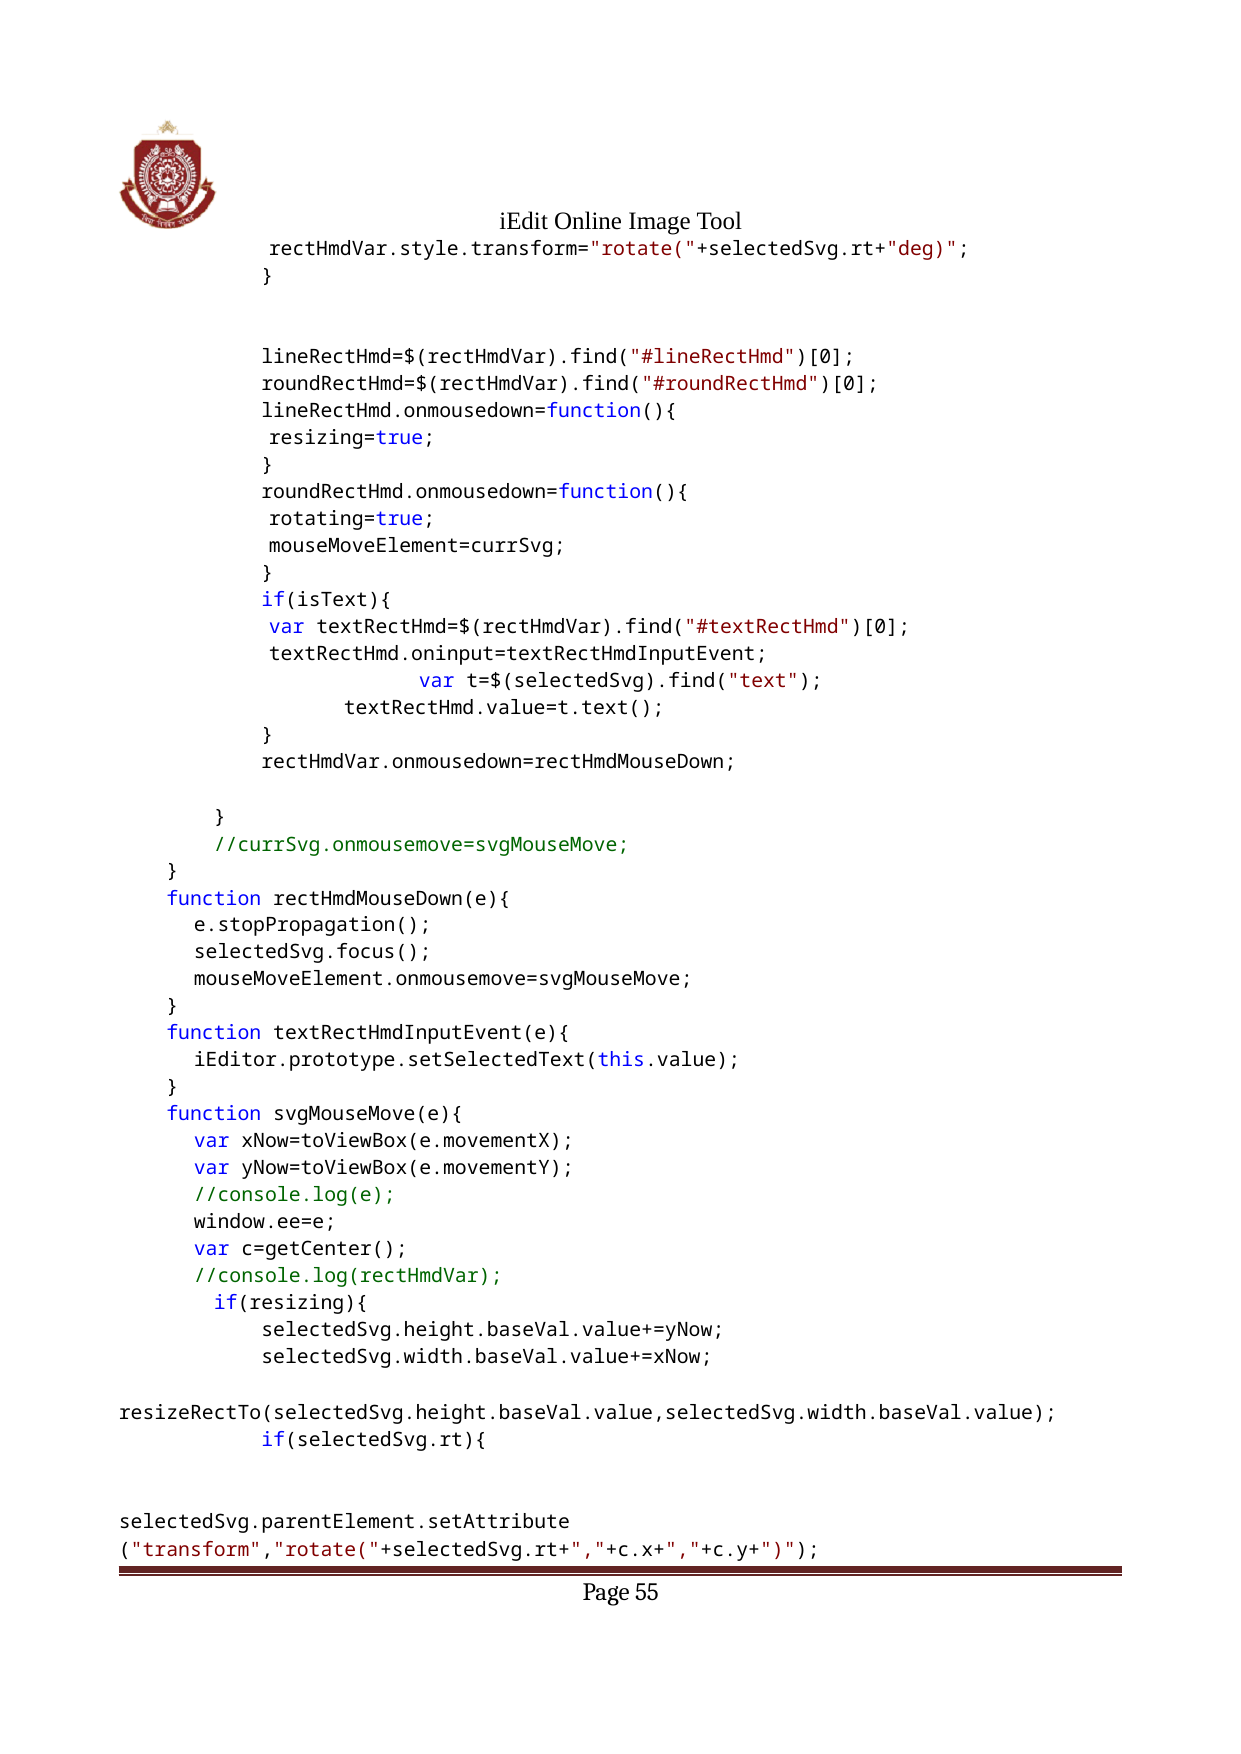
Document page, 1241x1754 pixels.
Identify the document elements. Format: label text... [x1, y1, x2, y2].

text textRectHmd.oninput=textRectHmdInputEvent; [118, 639, 1122, 666]
text } [118, 558, 1122, 585]
text var xNow=toViewBox(e.movementX); [118, 1127, 1122, 1153]
text selectedSvg.focus(); [118, 938, 1122, 965]
text roundRectHmd.onmousedown=function(){ [118, 477, 1122, 504]
text selectedSvg.parentElement.setAttribute("transform","rotate("+selectedSvg.rt+","+c.x+","+c.y+")"); [118, 1452, 1122, 1562]
text //console.log(e); [118, 1181, 1122, 1207]
text } [118, 992, 1122, 1019]
text e.stopPropagation(); [118, 911, 1122, 938]
text lineRectHmd.onmousedown=function(){ [118, 396, 1122, 423]
text function rectHmdMouseDown(e){ [118, 884, 1122, 911]
text lineRectHmd=$(rectHmdVar).find("#lineRectHmd")[0]; [118, 342, 1122, 369]
text rectHmdVar.onmousedown=rectHmdMouseDown; [118, 747, 1122, 774]
text iEditor.prototype.setSelectedText(this.value); [118, 1046, 1122, 1073]
text //currSvg.onmousemove=svgMouseMove; [118, 830, 1122, 857]
text } [118, 1073, 1122, 1099]
text if(resizing){ [118, 1288, 1122, 1315]
text } [118, 720, 1122, 747]
text } [118, 803, 1122, 830]
text function textRectHmdInputEvent(e){ [118, 1019, 1122, 1046]
text } [118, 450, 1122, 477]
text var t=$(selectedSvg).find("text"); [118, 666, 1122, 693]
text } [118, 261, 1122, 288]
text } [118, 857, 1122, 884]
text var yNow=toViewBox(e.movementY); [118, 1153, 1122, 1181]
text textRectHmd.value=t.text(); [118, 693, 1122, 720]
text selectedSvg.height.baseVal.value+=yNow; [118, 1315, 1122, 1342]
text mouseMoveElement=currSvg; [118, 531, 1122, 558]
text window.ee=e; [118, 1207, 1122, 1234]
text var c=getCenter(); [118, 1234, 1122, 1261]
text if(isText){ [118, 585, 1122, 612]
text //console.log(rectHmdVar); [118, 1261, 1122, 1288]
text resizing=true; [118, 423, 1122, 450]
text resizeRectTo(selectedSvg.height.baseVal.value,selectedSvg.width.baseVal.value); [118, 1369, 1122, 1425]
text if(selectedSvg.rt){ [118, 1425, 1122, 1452]
text roundRectHmd=$(rectHmdVar).find("#roundRectHmd")[0]; [118, 369, 1122, 396]
text mouseMoveElement.onmousemove=svgMouseMove; [118, 965, 1122, 992]
text var textRectHmd=$(rectHmdVar).find("#textRectHmd")[0]; [118, 612, 1122, 639]
text rectHmdVar.style.transform="rotate("+selectedSvg.rt+"deg)"; [118, 234, 1122, 261]
text function svgMouseMove(e){ [118, 1099, 1122, 1127]
text selectedSvg.width.baseVal.value+=xNow; [118, 1342, 1122, 1369]
picture [118, 118, 224, 229]
text rotating=true; [118, 504, 1122, 531]
